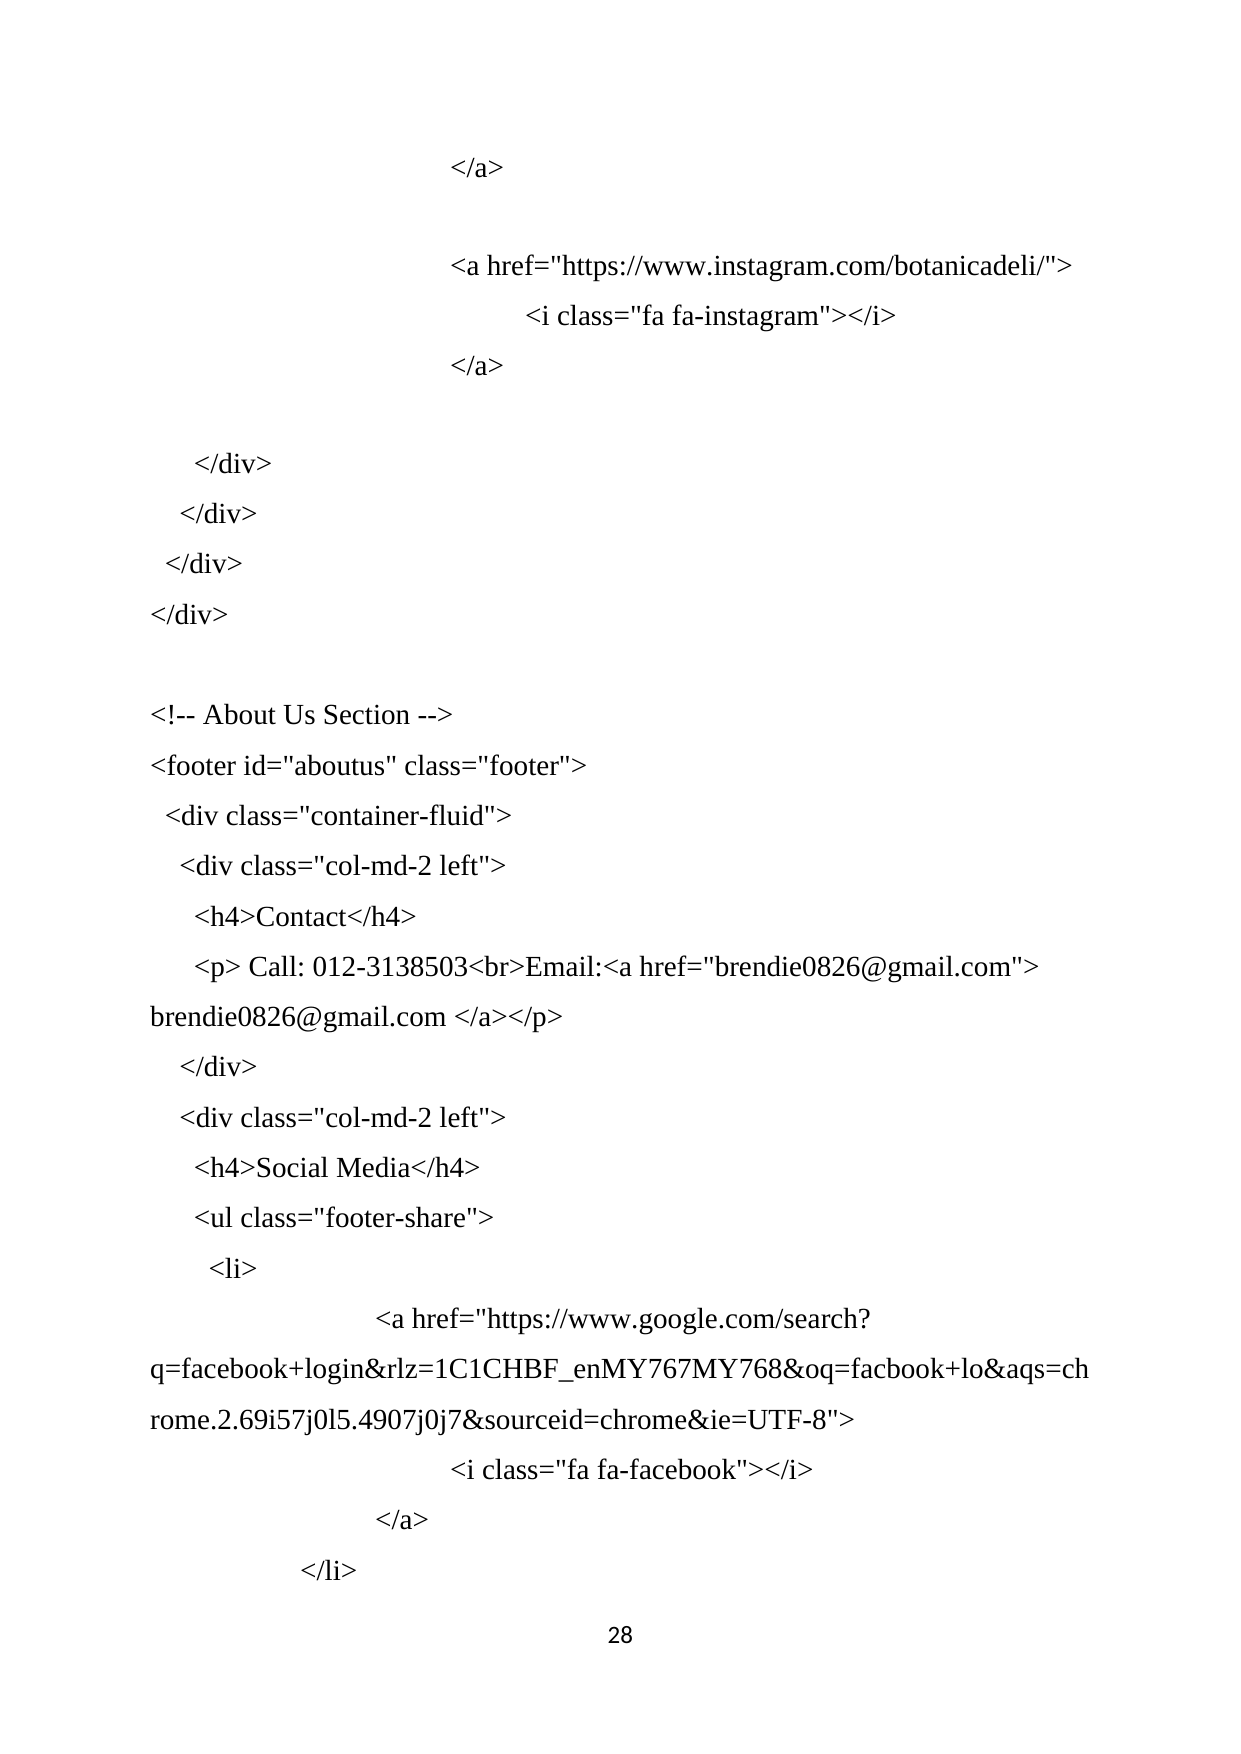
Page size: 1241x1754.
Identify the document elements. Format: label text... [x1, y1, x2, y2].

text <p> Call: 012-3138503<br>Email:<a href="brendie0826@gmail.com"> brendie0826@gmail.com </a></p> [150, 949, 1090, 1033]
text <div class="container-fluid"> [150, 798, 1090, 832]
text <div class="col-md-2 left"> [150, 1100, 1090, 1133]
text </div> [150, 546, 1090, 580]
text <i class="fa fa-facebook"></i> [150, 1452, 1090, 1486]
text <a href="https://www.instagram.com/botanicadeli/"> [150, 248, 1090, 281]
text <footer id="aboutus" class="footer"> [150, 748, 1090, 781]
text </a> [150, 150, 1090, 183]
text </div> [150, 496, 1090, 530]
text <li> [150, 1251, 1090, 1284]
text <h4>Social Media</h4> [150, 1150, 1090, 1184]
text <!-- About Us Section --> [150, 697, 1090, 731]
text <div class="col-md-2 left"> [150, 848, 1090, 882]
text </div> [150, 446, 1090, 479]
text <h4>Contact</h4> [150, 899, 1090, 932]
text <ul class="footer-share"> [150, 1201, 1090, 1234]
text <i class="fa fa-instagram"></i> [150, 298, 1090, 331]
text <a href="https://www.google.com/search?q=facebook+login&rlz=1C1CHBF_enMY767MY768&oq=facbook+lo&aqs=chrome.2.69i57j0l5.4907j0j7&sourceid=chrome&ie=UTF-8"> [150, 1301, 1090, 1435]
text </li> [150, 1553, 1090, 1586]
text </div> [150, 597, 1090, 630]
text </a> [150, 1502, 1090, 1536]
text </a> [150, 348, 1090, 382]
text </div> [150, 1049, 1090, 1083]
